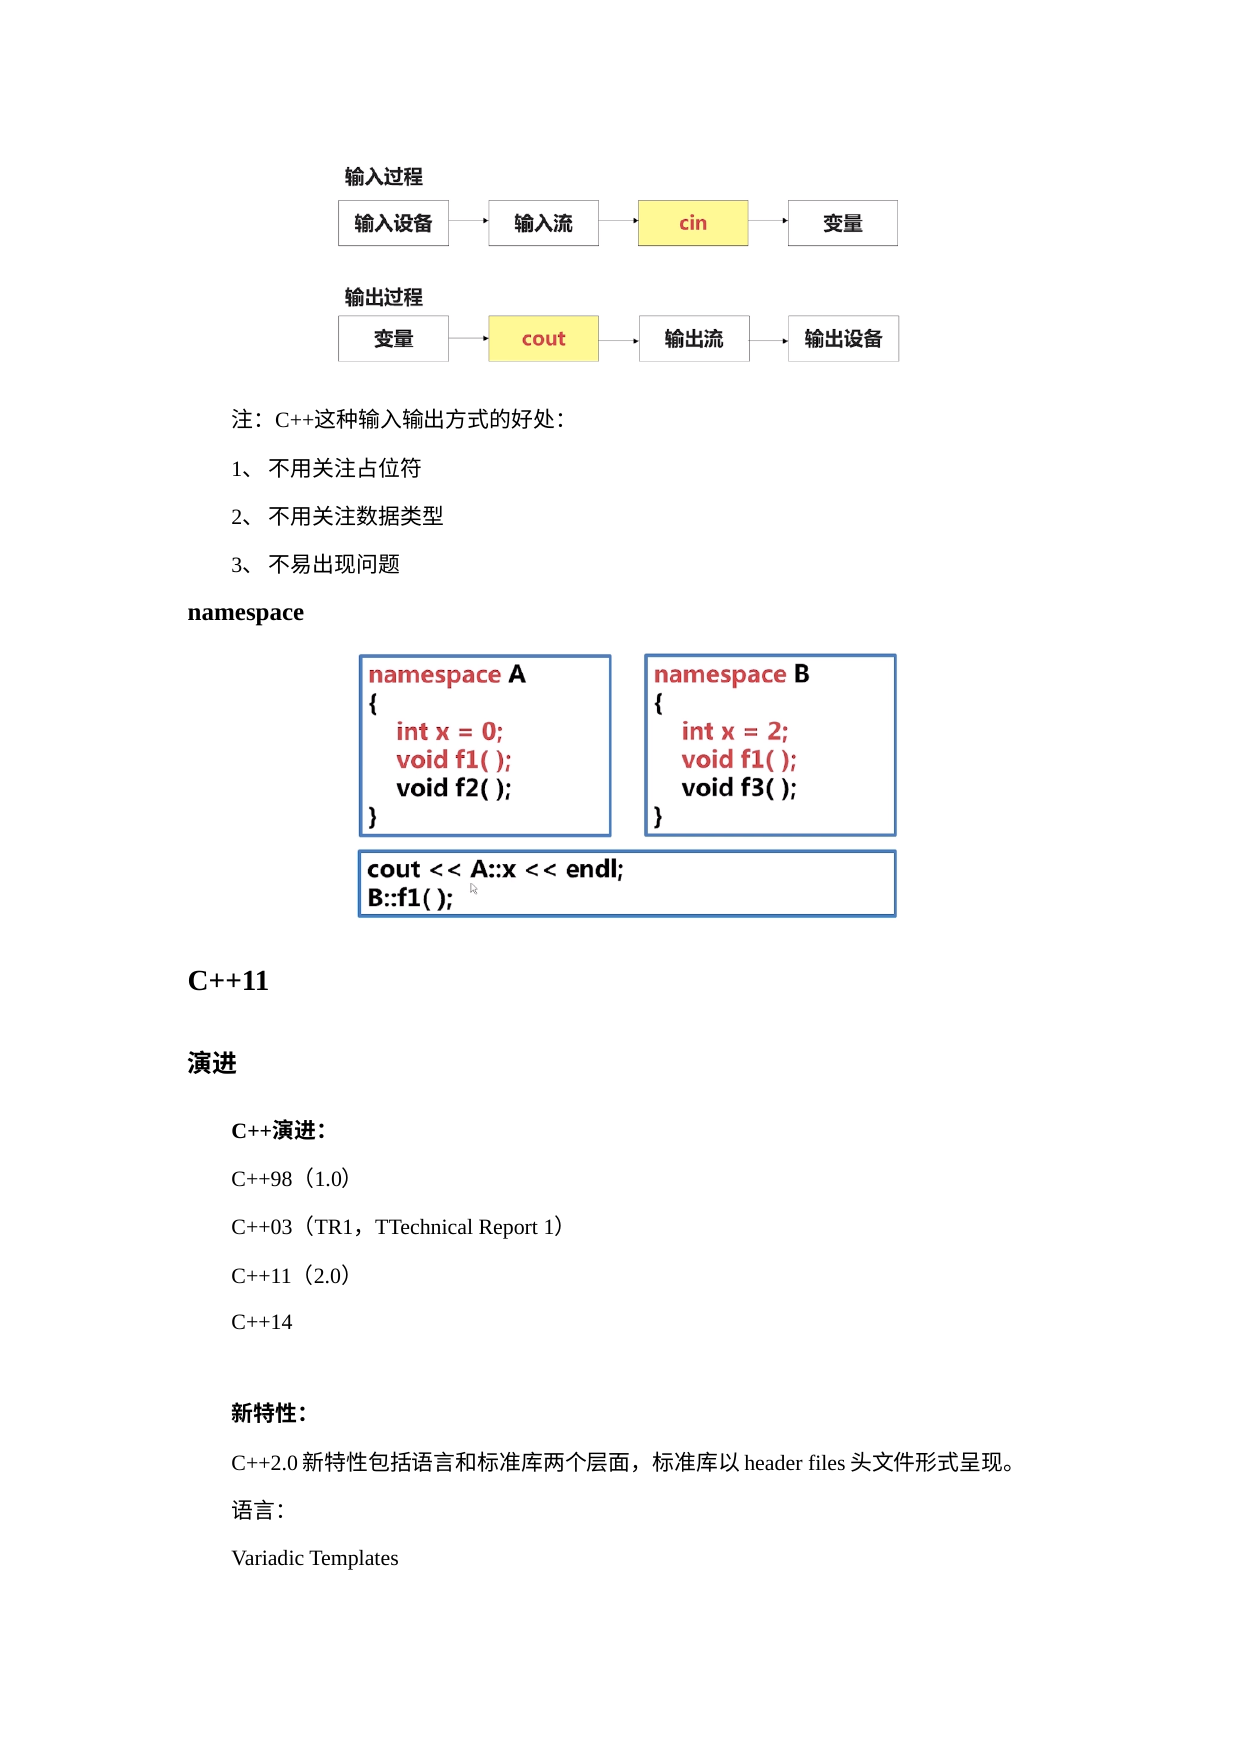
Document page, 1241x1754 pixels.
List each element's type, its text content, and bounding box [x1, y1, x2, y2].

list 不用关注占位符 [231, 450, 1053, 483]
text 注：C++这种输入输出方式的好处： [187, 402, 1053, 434]
text C++14 [187, 1306, 1053, 1338]
list 不用关注数据类型 [231, 499, 1053, 531]
text C++11（2.0） [187, 1257, 1053, 1290]
text C++2.0新特性包括语言和标准库两个层面，标准库以header files头文件形式呈现。 [187, 1444, 1053, 1477]
subtitle C++11 [187, 947, 1053, 1012]
subtitle namespace [187, 595, 1053, 628]
text 语言： [187, 1492, 1053, 1525]
picture [328, 162, 912, 367]
list 不易出现问题 [231, 547, 1053, 579]
subtitle 演进 [187, 1029, 1053, 1094]
text Variadic Templates [187, 1541, 1053, 1573]
text C++03（TR1，TTechnical Report 1） [187, 1209, 1053, 1241]
text C++98（1.0） [187, 1161, 1053, 1193]
text C++演进： [187, 1112, 1053, 1145]
text 新特性： [187, 1396, 1053, 1428]
picture [335, 642, 905, 924]
